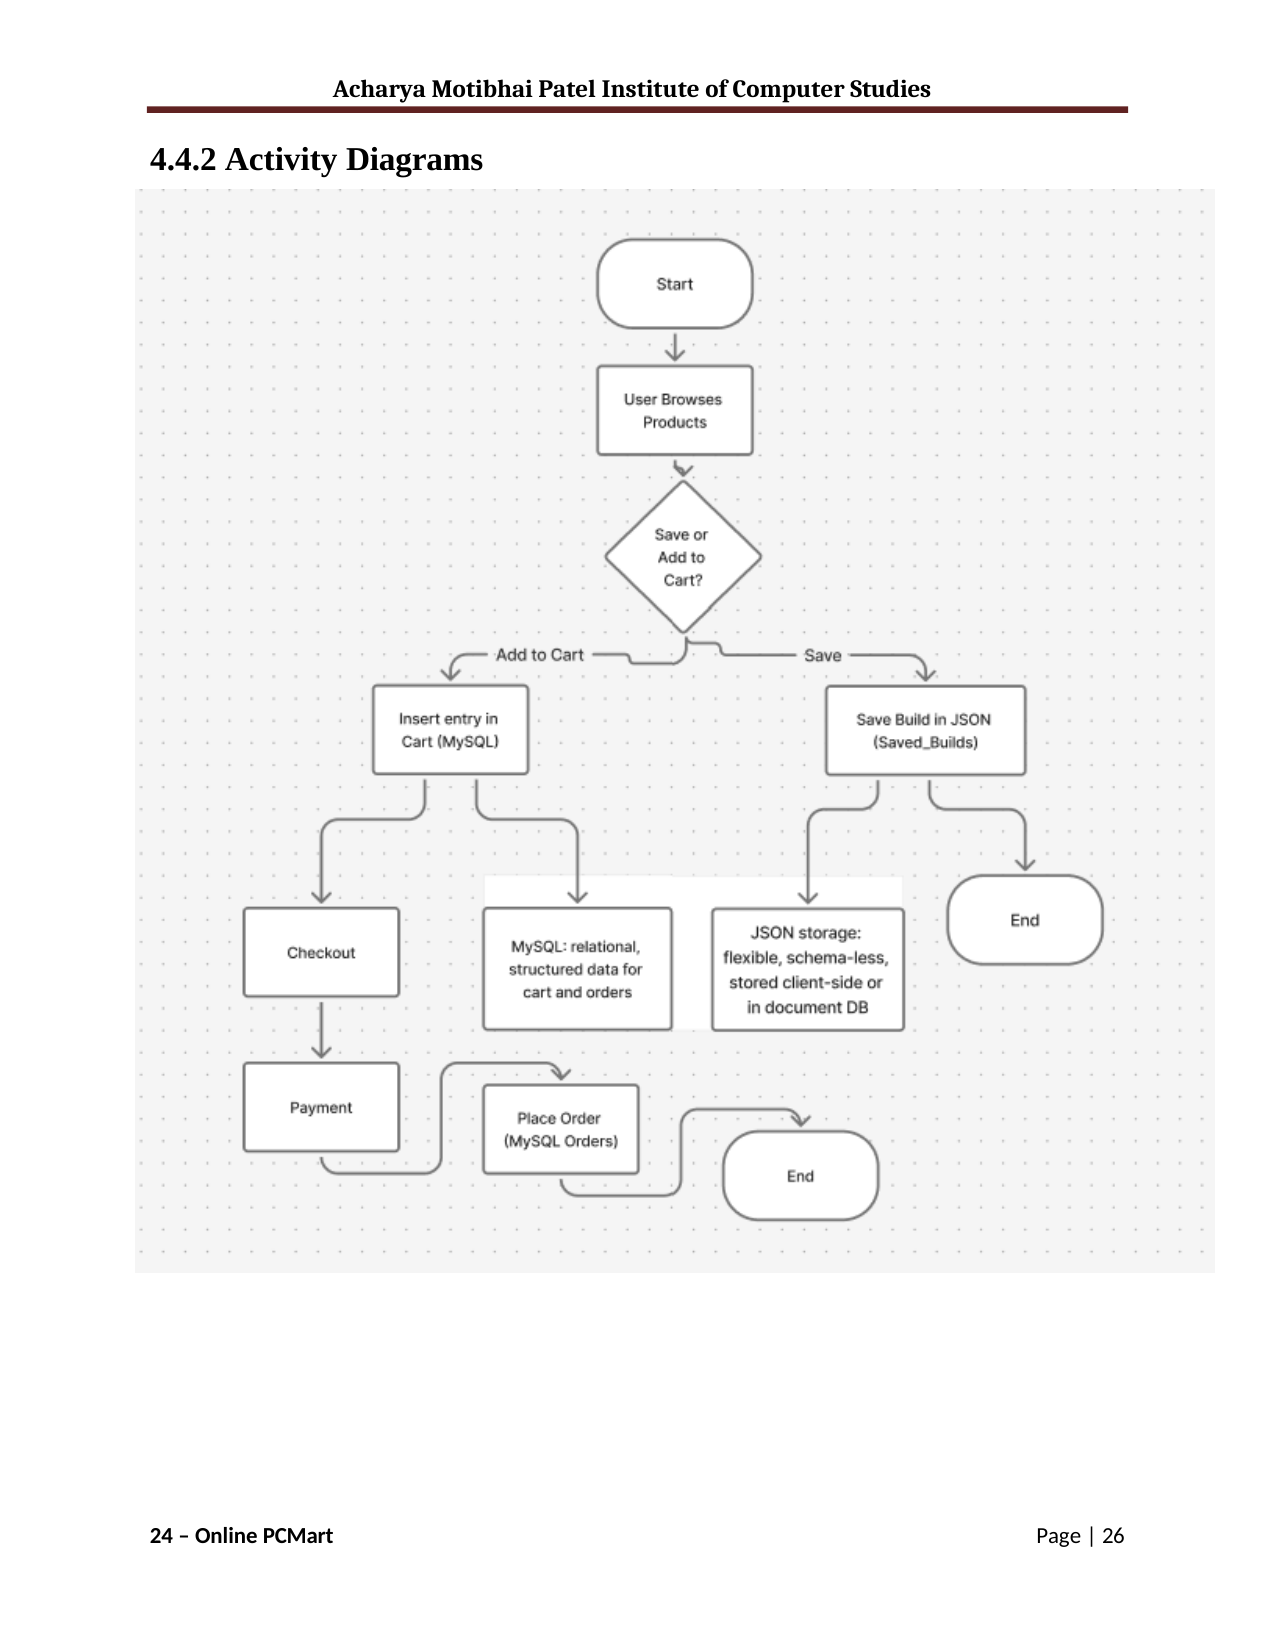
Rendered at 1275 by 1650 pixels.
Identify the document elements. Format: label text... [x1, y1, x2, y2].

list Activity Diagrams [150, 139, 1275, 178]
picture [135, 189, 1215, 1273]
